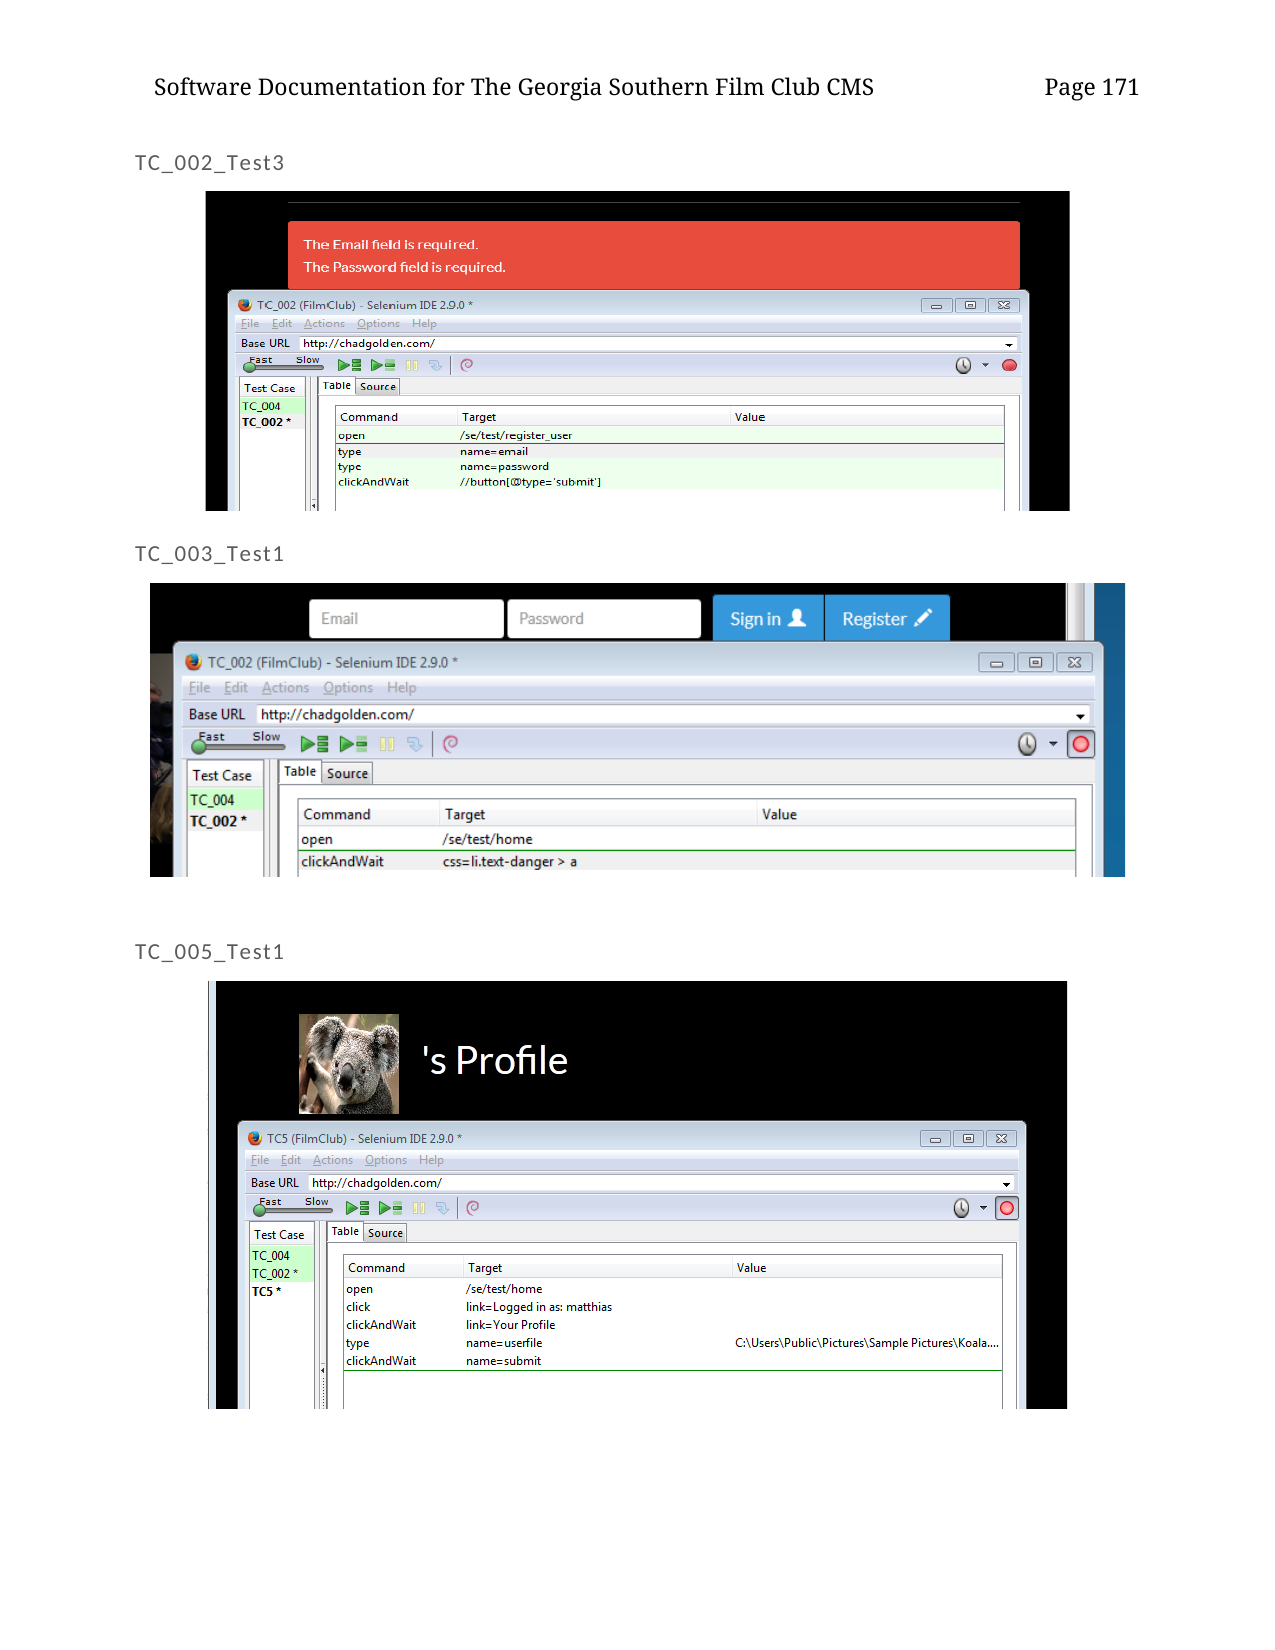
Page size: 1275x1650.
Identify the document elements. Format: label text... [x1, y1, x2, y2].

subtitle TC_003_Test1 [135, 542, 1140, 567]
subtitle TC_002_Test3 [135, 150, 1140, 175]
picture [150, 583, 1125, 877]
subtitle TC_005_Test1 [135, 939, 1140, 964]
picture [205, 191, 1070, 511]
picture [207, 981, 1068, 1409]
